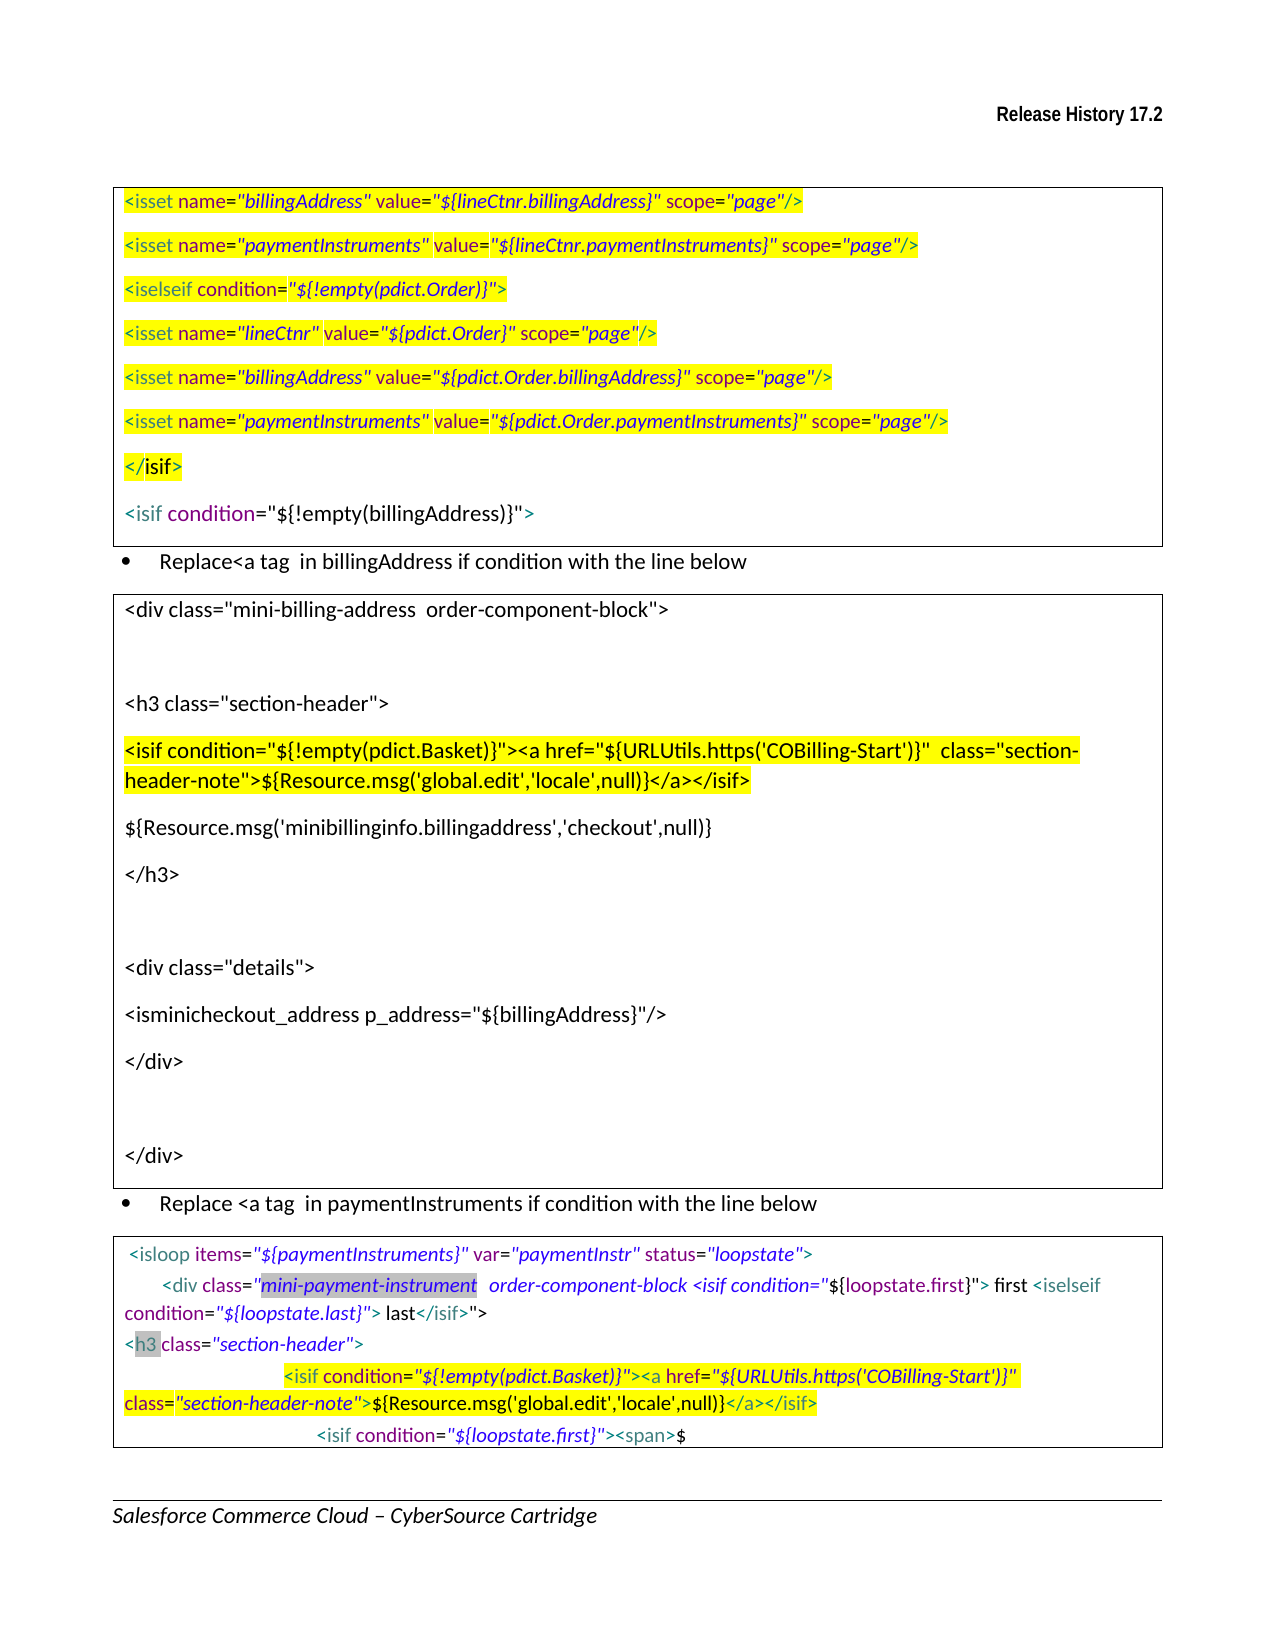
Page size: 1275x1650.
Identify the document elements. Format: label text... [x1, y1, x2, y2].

list Replace<a tag in billingAddress if condition with the line below [122, 547, 1162, 575]
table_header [114, 188, 1162, 546]
list Replace <a tag in paymentInstruments if condition with the line below [122, 1189, 1162, 1217]
table_header <div class="mini-billing-address order-component-block"> <h3 class="section-header"> <isif condition="${!empty(pdict.Basket)}"><a href="${URLUtils.https('COBilling-Start')}" class="section-header-note">${Resource.msg('global.edit','locale',null)}</a></isif> ${Resource.msg('minibillinginfo.billingaddress','checkout',null)} </h3> <div class="details"> <isminicheckout_address p_address="${billingAddress}"/> </div> </div> [114, 595, 1162, 1188]
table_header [114, 1237, 1162, 1447]
